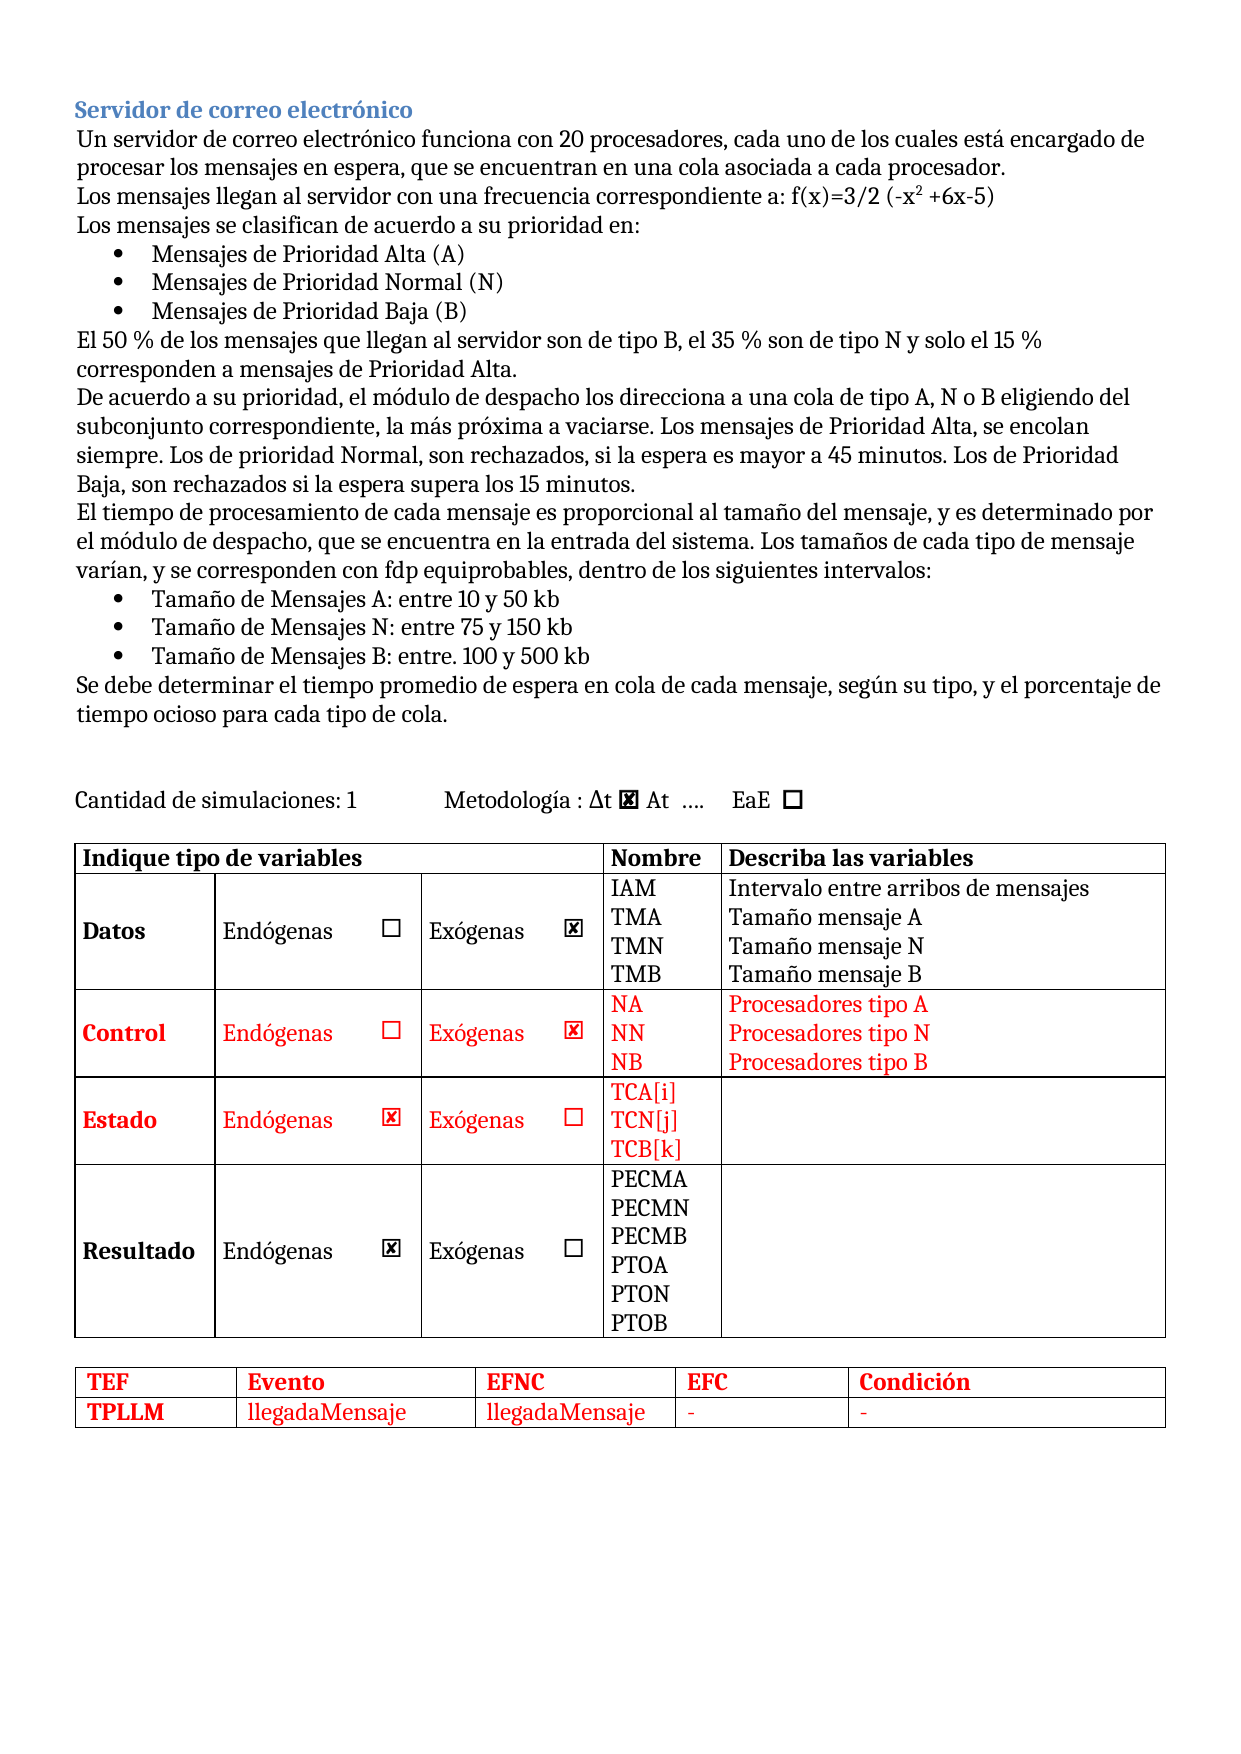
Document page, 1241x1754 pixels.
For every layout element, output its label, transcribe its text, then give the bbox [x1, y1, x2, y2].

list Tamaño de Mensajes B: entre. 100 y 500 kb [114, 642, 1165, 671]
list Mensajes de Prioridad Baja (B) [114, 297, 1165, 326]
table_cell Exógenas [422, 874, 555, 989]
text Se debe determinar el tiempo promedio de espera en cola de cada mensaje, según su tipo, y el porcentaje de tiempo ocioso para cada tipo de cola. [76, 671, 1165, 728]
table_header Indique tipo de variables [76, 844, 603, 873]
text Los mensajes llegan al servidor con una frecuencia correspondiente a: f(x)=3/2 (-x2 +6x-5) [76, 182, 1165, 211]
table_cell [373, 1078, 421, 1164]
table_cell [373, 990, 421, 1076]
table_header Condición [849, 1368, 1165, 1397]
table_cell Exógenas [422, 1078, 555, 1164]
table_cell Procesadores tipo A Procesadores tipo N Procesadores tipo B [722, 990, 1165, 1076]
table_header Nombre [604, 844, 721, 873]
table_cell llegadaMensaje [476, 1398, 675, 1427]
table_cell Control [76, 990, 214, 1076]
table_header EFNC [476, 1368, 675, 1397]
table_cell - [849, 1398, 1165, 1427]
text Cantidad de simulaciones: 1 Metodología : Δt At …. EaE [75, 786, 1165, 814]
table_cell [555, 1165, 603, 1337]
list Mensajes de Prioridad Normal (N) [114, 268, 1165, 297]
table_cell [722, 1165, 1165, 1337]
table_header EFC [676, 1368, 848, 1397]
table_cell PECMA PECMN PECMB PTOA PTON PTOB [604, 1165, 721, 1337]
text Un servidor de correo electrónico funciona con 20 procesadores, cada uno de los cuales está encargado de procesar los mensajes en espera, que se encuentran en una cola asociada a cada procesador. [76, 124, 1165, 182]
table_cell [722, 1078, 1165, 1164]
table_cell [373, 1165, 421, 1337]
list Tamaño de Mensajes N: entre 75 y 150 kb [114, 613, 1165, 642]
table_header Describa las variables [722, 844, 1165, 873]
table_cell Intervalo entre arribos de mensajes Tamaño mensaje A Tamaño mensaje N Tamaño mensaje B [722, 874, 1165, 989]
table_cell [555, 1078, 603, 1164]
table_cell TPLLM [76, 1398, 236, 1427]
table_cell Estado [76, 1078, 214, 1164]
list Mensajes de Prioridad Alta (A) [114, 239, 1165, 268]
table_cell Resultado [76, 1165, 214, 1337]
table_cell [555, 874, 603, 989]
table_cell Datos [76, 874, 214, 989]
table_cell TCA[i] TCN[j] TCB[k] [604, 1078, 721, 1164]
table_header Evento [237, 1368, 475, 1397]
table_cell IAM TMA TMN TMB [604, 874, 721, 989]
text Los mensajes se clasifican de acuerdo a su prioridad en: [76, 211, 1165, 239]
table_cell Exógenas [422, 990, 555, 1076]
table_cell Exógenas [422, 1165, 555, 1337]
text De acuerdo a su prioridad, el módulo de despacho los direcciona a una cola de tipo A, N o B eligiendo del subconjunto correspondiente, la más próxima a vaciarse. Los mensajes de Prioridad Alta, se encolan siempre. Los de prioridad Normal, son rechazados, si la espera es mayor a 45 minutos. Los de Prioridad Baja, son rechazados si la espera supera los 15 minutos. [76, 383, 1165, 498]
table_cell NA NN NB [604, 990, 721, 1076]
table_cell Endógenas [216, 874, 373, 989]
table_cell - [676, 1398, 848, 1427]
table_cell Endógenas [216, 1165, 373, 1337]
text El tiempo de procesamiento de cada mensaje es proporcional al tamaño del mensaje, y es determinado por el módulo de despacho, que se encuentra en la entrada del sistema. Los tamaños de cada tipo de mensaje varían, y se corresponden con fdp equiprobables, dentro de los siguientes intervalos: [76, 498, 1165, 584]
table_cell llegadaMensaje [237, 1398, 475, 1427]
text El 50 % de los mensajes que llegan al servidor son de tipo B, el 35 % son de tipo N y solo el 15 % corresponden a mensajes de Prioridad Alta. [76, 326, 1165, 383]
list Tamaño de Mensajes A: entre 10 y 50 kb [114, 584, 1165, 613]
table_cell [555, 990, 603, 1076]
subtitle Servidor de correo electrónico [75, 96, 1165, 124]
table_cell [373, 874, 421, 989]
table_header TEF [76, 1368, 236, 1397]
table_cell Endógenas [216, 1078, 373, 1164]
table_cell Endógenas [216, 990, 373, 1076]
